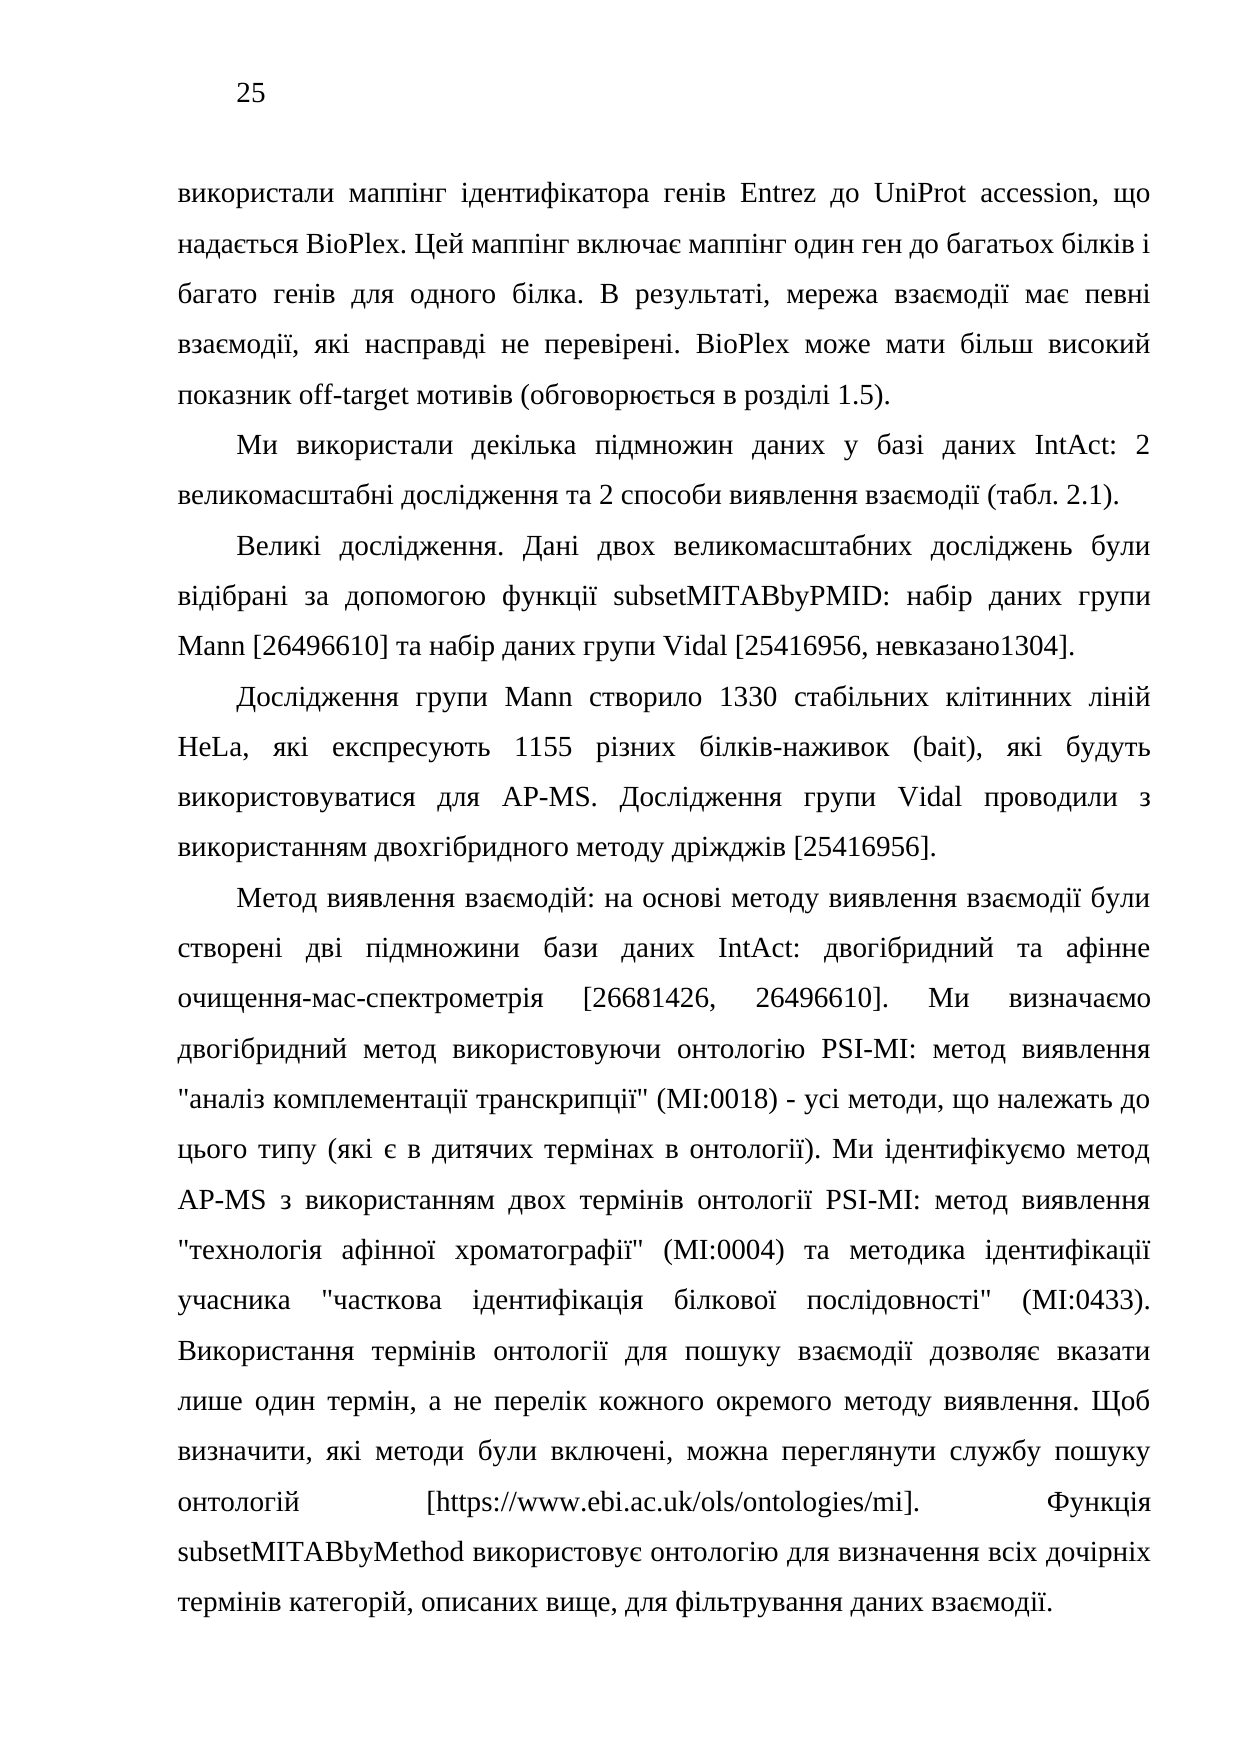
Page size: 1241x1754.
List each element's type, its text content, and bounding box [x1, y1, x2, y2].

text Дослідження групи Mann створило 1330 стабільних клітинних ліній HeLa, які експресують 1155 різних білків-наживок (bait), які будуть використовуватися для AP-MS. Дослідження групи Vidal проводили з використанням двохгібридного методу дріжджів [25416956]. [177, 679, 1152, 863]
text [177, 176, 1152, 410]
text Ми використали декілька підмножин даних у базі даних IntAct: 2 великомасштабні дослідження та 2 способи виявлення взаємодії (табл. 2.1). [177, 427, 1152, 511]
text Великі дослідження. Дані двох великомасштабних досліджень були відібрані за допомогою функції subsetMITABbyPMID: набір даних групи Mann [26496610] та набір даних групи Vidal [25416956, невказано1304]. [177, 528, 1152, 662]
text Метод виявлення взаємодій: на основі методу виявлення взаємодії були створені дві підмножини бази даних IntAct: двогібридний та афінне очищення-мас-спектрометрія [26681426, 26496610]. Ми визначаємо двогібридний метод використовуючи онтологію PSI-MI: метод виявлення "аналіз комплементації транскрипції" (MI:0018) - усі методи, що належать до цього типу (які є в дитячих термінах в онтології). Ми ідентифікуємо метод AP-MS з використанням двох термінів онтології PSI-MI: метод виявлення "технологія афінної хроматографії" (MI:0004) та методика ідентифікації учасника "часткова ідентифікація білкової послідовності" (MI:0433). Використання термінів онтології для пошуку взаємодії дозволяє вказати лише один термін, а не перелік кожного окремого методу виявлення. Щоб визначити, які методи були включені, можна переглянути службу пошуку онтологій [https://www.ebi.ac.uk/ols/ontologies/mi]. Функція subsetMITABbyMethod використовує онтологію для визначення всіх дочірніх термінів категорій, описаних вище, для фільтрування даних взаємодії. [177, 880, 1152, 1618]
